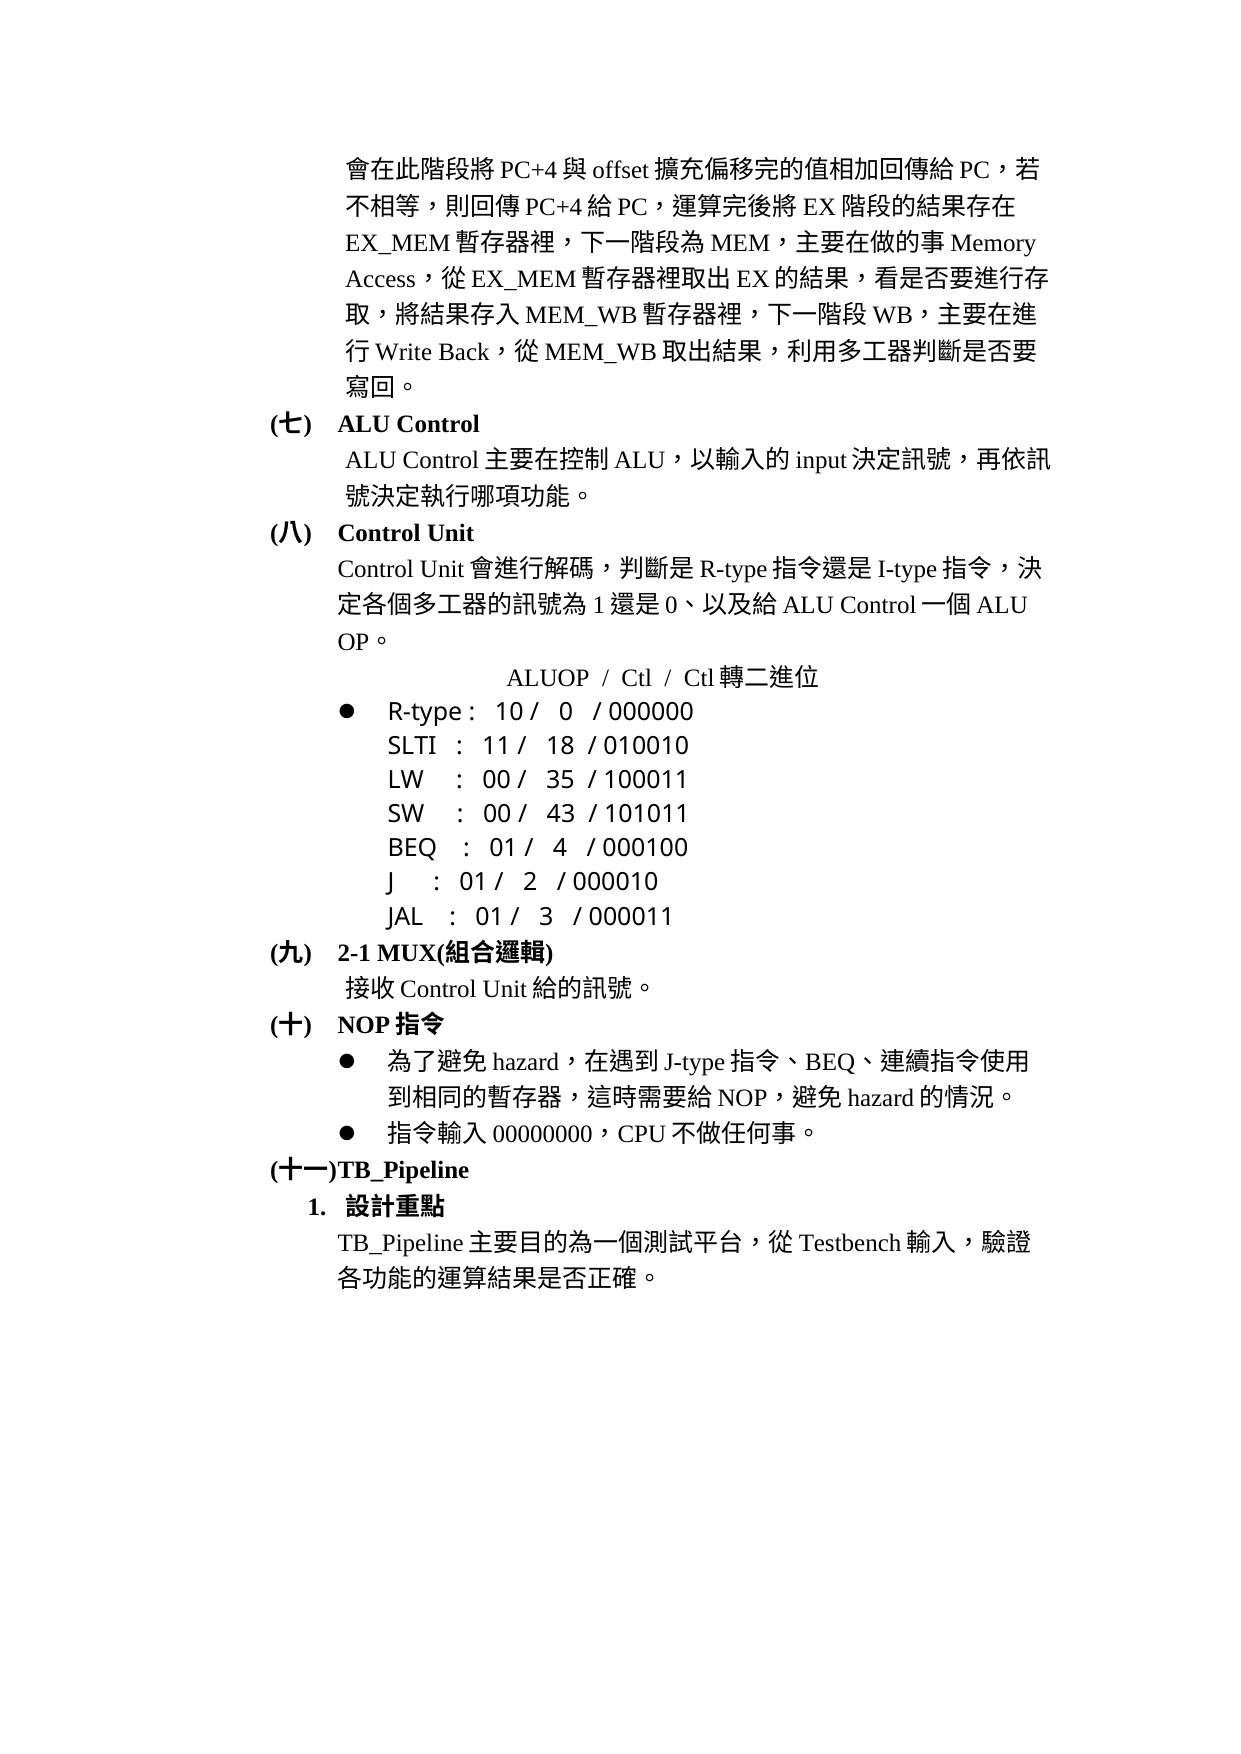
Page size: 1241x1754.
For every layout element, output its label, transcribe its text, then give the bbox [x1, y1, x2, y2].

text BEQ : 01 / 4 / 000100 [387, 830, 1053, 864]
list 為了避免hazard，在遇到J-type指令、BEQ、連續指令使用到相同的暫存器，這時需要給NOP，避免hazard的情況。 [337, 1041, 1053, 1113]
text TB_Pipeline主要目的為一個測試平台，從Testbench輸入，驗證各功能的運算結果是否正確。 [337, 1222, 1053, 1295]
list Control Unit [270, 512, 1053, 549]
list TB_Pipeline [270, 1150, 1053, 1186]
list ALU Control [270, 404, 1053, 440]
text SW : 00 / 43 / 101011 [387, 796, 1053, 830]
list 2-1 MUX(組合邏輯) [270, 932, 1053, 968]
text 接收Control Unit給的訊號。 [345, 968, 1053, 1005]
text ALUOP / Ctl / Ctl轉二進位 [337, 657, 1053, 694]
list R-type : 10 / 0 / 000000 [337, 694, 1053, 728]
text SLTI : 11 / 18 / 010010 [387, 728, 1053, 762]
text ALU Control主要在控制ALU，以輸入的input決定訊號，再依訊號決定執行哪項功能。 [345, 440, 1053, 512]
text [345, 150, 1053, 404]
text J : 01 / 2 / 000010 [387, 864, 1053, 898]
text Control Unit會進行解碼，判斷是R-type指令還是I-type指令，決定各個多工器的訊號為1還是0、以及給ALU Control一個ALU OP。 [337, 549, 1053, 657]
list 指令輸入00000000，CPU不做任何事。 [337, 1113, 1053, 1150]
list 設計重點 [307, 1186, 1053, 1222]
list NOP指令 [270, 1005, 1053, 1041]
text LW : 00 / 35 / 100011 [387, 762, 1053, 796]
text JAL : 01 / 3 / 000011 [387, 898, 1053, 932]
